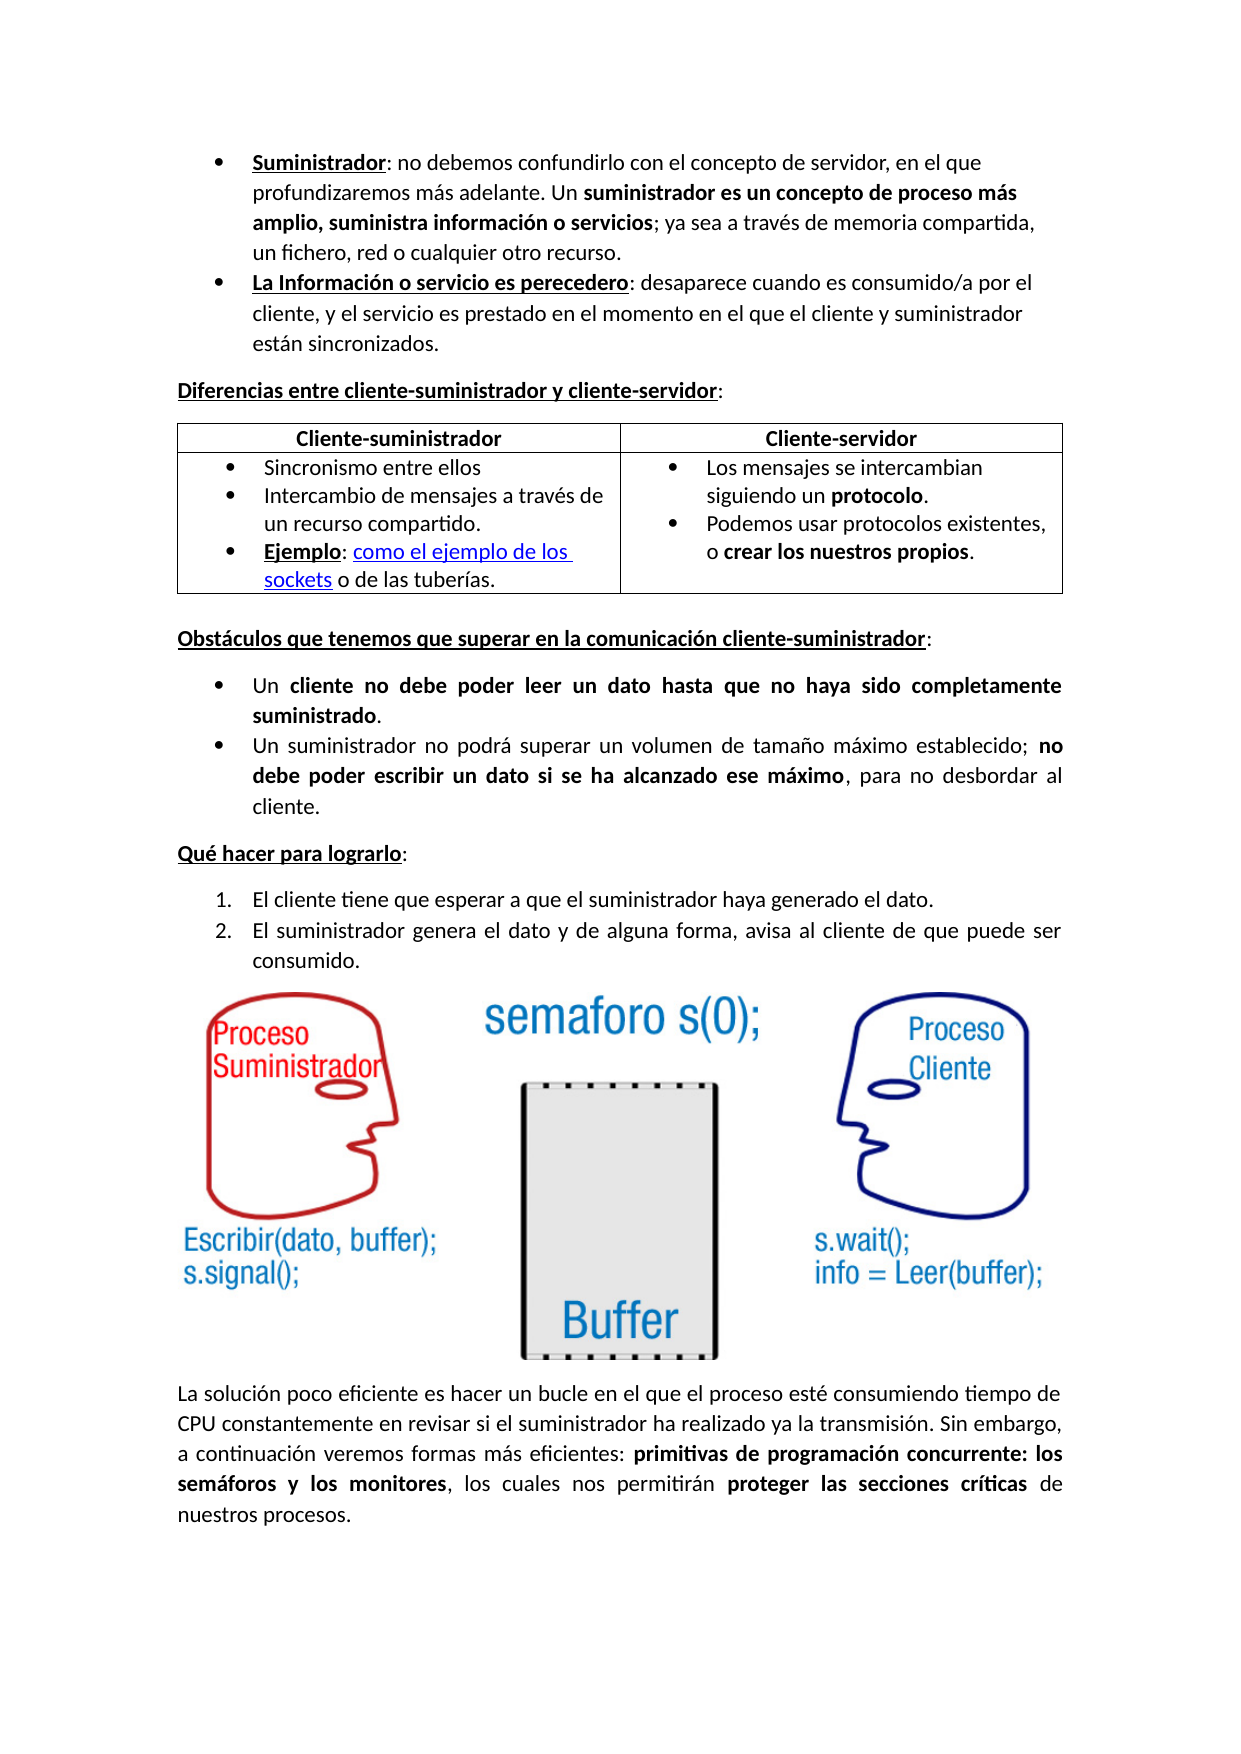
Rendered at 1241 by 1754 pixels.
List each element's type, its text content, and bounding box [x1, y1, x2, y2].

list La Información o servicio es perecedero: desaparece cuando es consumido/a por el cliente, y el servicio es prestado en el momento en el que el cliente y suministrador están sincronizados. [215, 268, 1063, 357]
table_header Cliente-servidor [621, 424, 1062, 452]
table_cell Sincronismo entre ellos Intercambio de mensajes a través de un recurso compartido. Ejemplo: como el ejemplo de los sockets o de las tuberías. [178, 453, 620, 593]
list El cliente tiene que esperar a que el suministrador haya generado el dato. [215, 886, 1063, 913]
list Un suministrador no podrá superar un volumen de tamaño máximo establecido; no debe poder escribir un dato si se ha alcanzado ese máximo, para no desbordar al cliente. [215, 731, 1063, 820]
text Obstáculos que tenemos que superar en la comunicación cliente-suministrador: [177, 624, 1063, 652]
table_header Cliente-suministrador [178, 424, 620, 452]
list Un cliente no debe poder leer un dato hasta que no haya sido completamente suministrado. [215, 671, 1063, 729]
table_cell Los mensajes se intercambian siguiendo un protocolo. Podemos usar protocolos existentes, o crear los nuestros propios. [621, 453, 1062, 593]
list El suministrador genera el dato y de alguna forma, avisa al cliente de que puede ser consumido. [215, 916, 1063, 974]
text La solución poco eficiente es hacer un bucle en el que el proceso esté consumiendo tiempo de CPU constantemente en revisar si el suministrador ha realizado ya la transmisión. Sin embargo, a continuación veremos formas más eficientes: primitivas de programación concurrente: los semáforos y los monitores, los cuales nos permitirán proteger las secciones críticas de nuestros procesos. [177, 1379, 1063, 1528]
text Qué hacer para lograrlo: [177, 839, 1063, 867]
list Suministrador: no debemos confundirlo con el concepto de servidor, en el que profundizaremos más adelante. Un suministrador es un concepto de proceso más amplio, suministra información o servicios; ya sea a través de memoria compartida, un fichero, red o cualquier otro recurso. [215, 148, 1063, 266]
text Diferencias entre cliente-suministrador y cliente-servidor: [177, 376, 1063, 404]
picture [177, 992, 1049, 1360]
